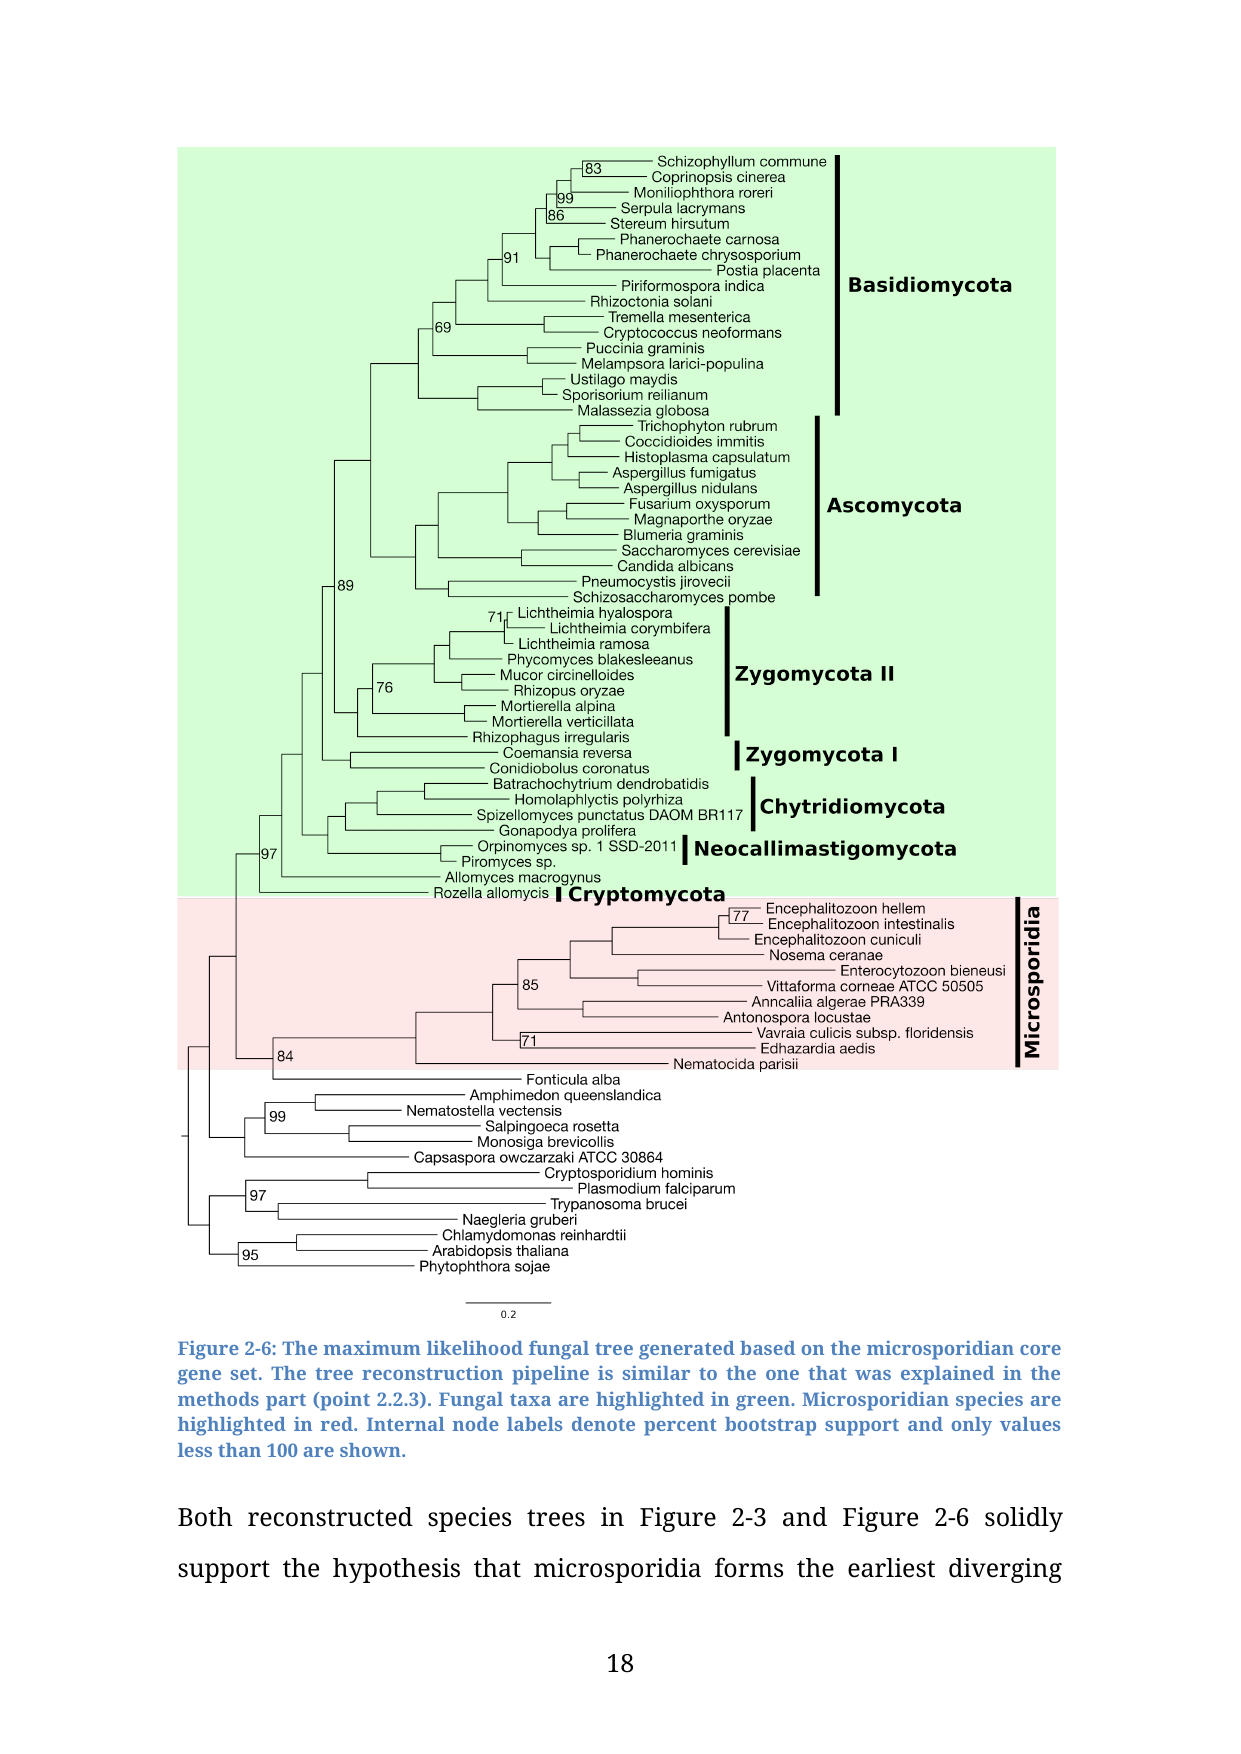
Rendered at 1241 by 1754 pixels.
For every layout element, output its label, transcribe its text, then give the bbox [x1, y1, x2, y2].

picture [177, 147, 1059, 1318]
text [177, 1500, 1063, 1585]
text Figure 2-6: The maximum likelihood fungal tree generated based on the microsporidian core gene set. The tree reconstruction pipeline is similar to the one that was explained in the methods part (point 2.2.3). Fungal taxa are highlighted in green. Microsporidian species are highlighted in red. Internal node labels denote percent bootstrap support and only values less than 100 are shown. [177, 1335, 1063, 1462]
